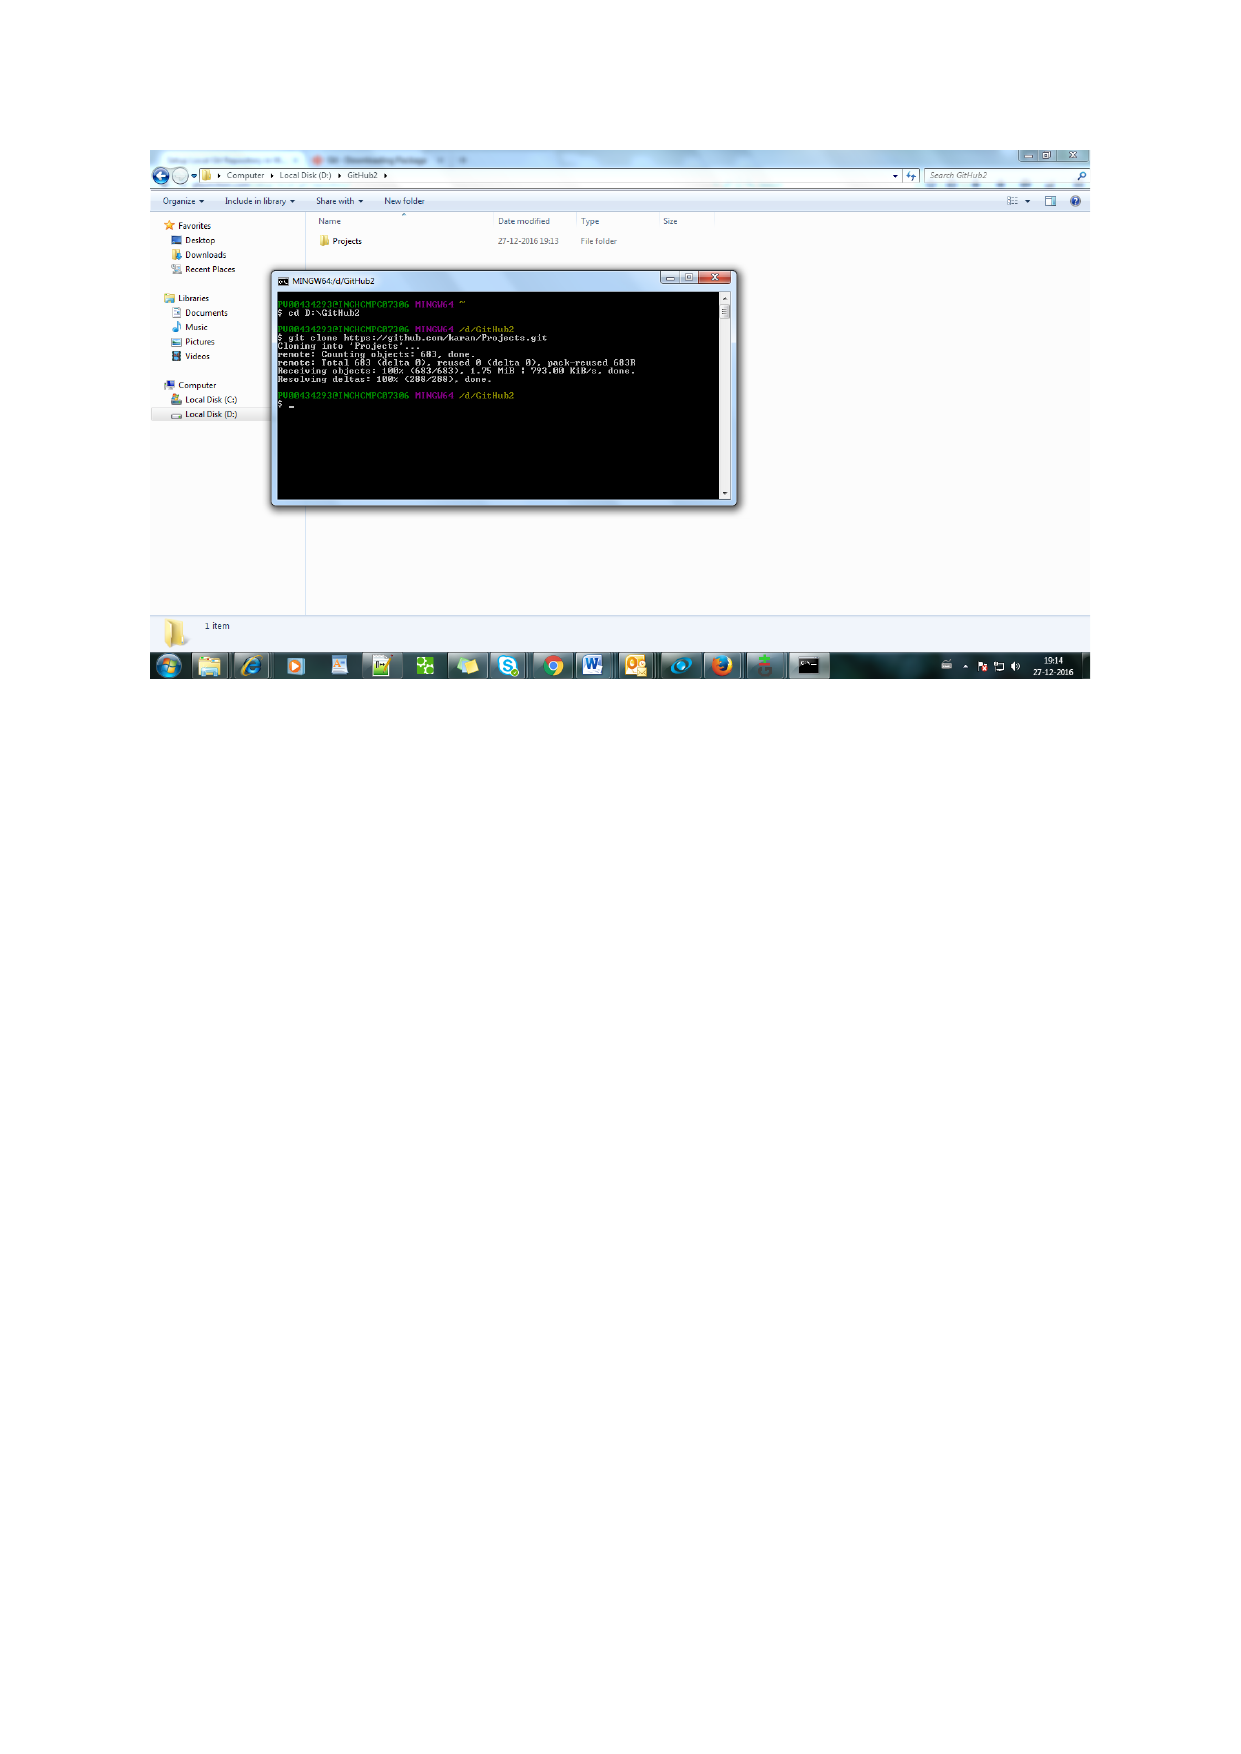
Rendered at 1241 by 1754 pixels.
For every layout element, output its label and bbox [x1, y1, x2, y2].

picture [150, 150, 1091, 679]
